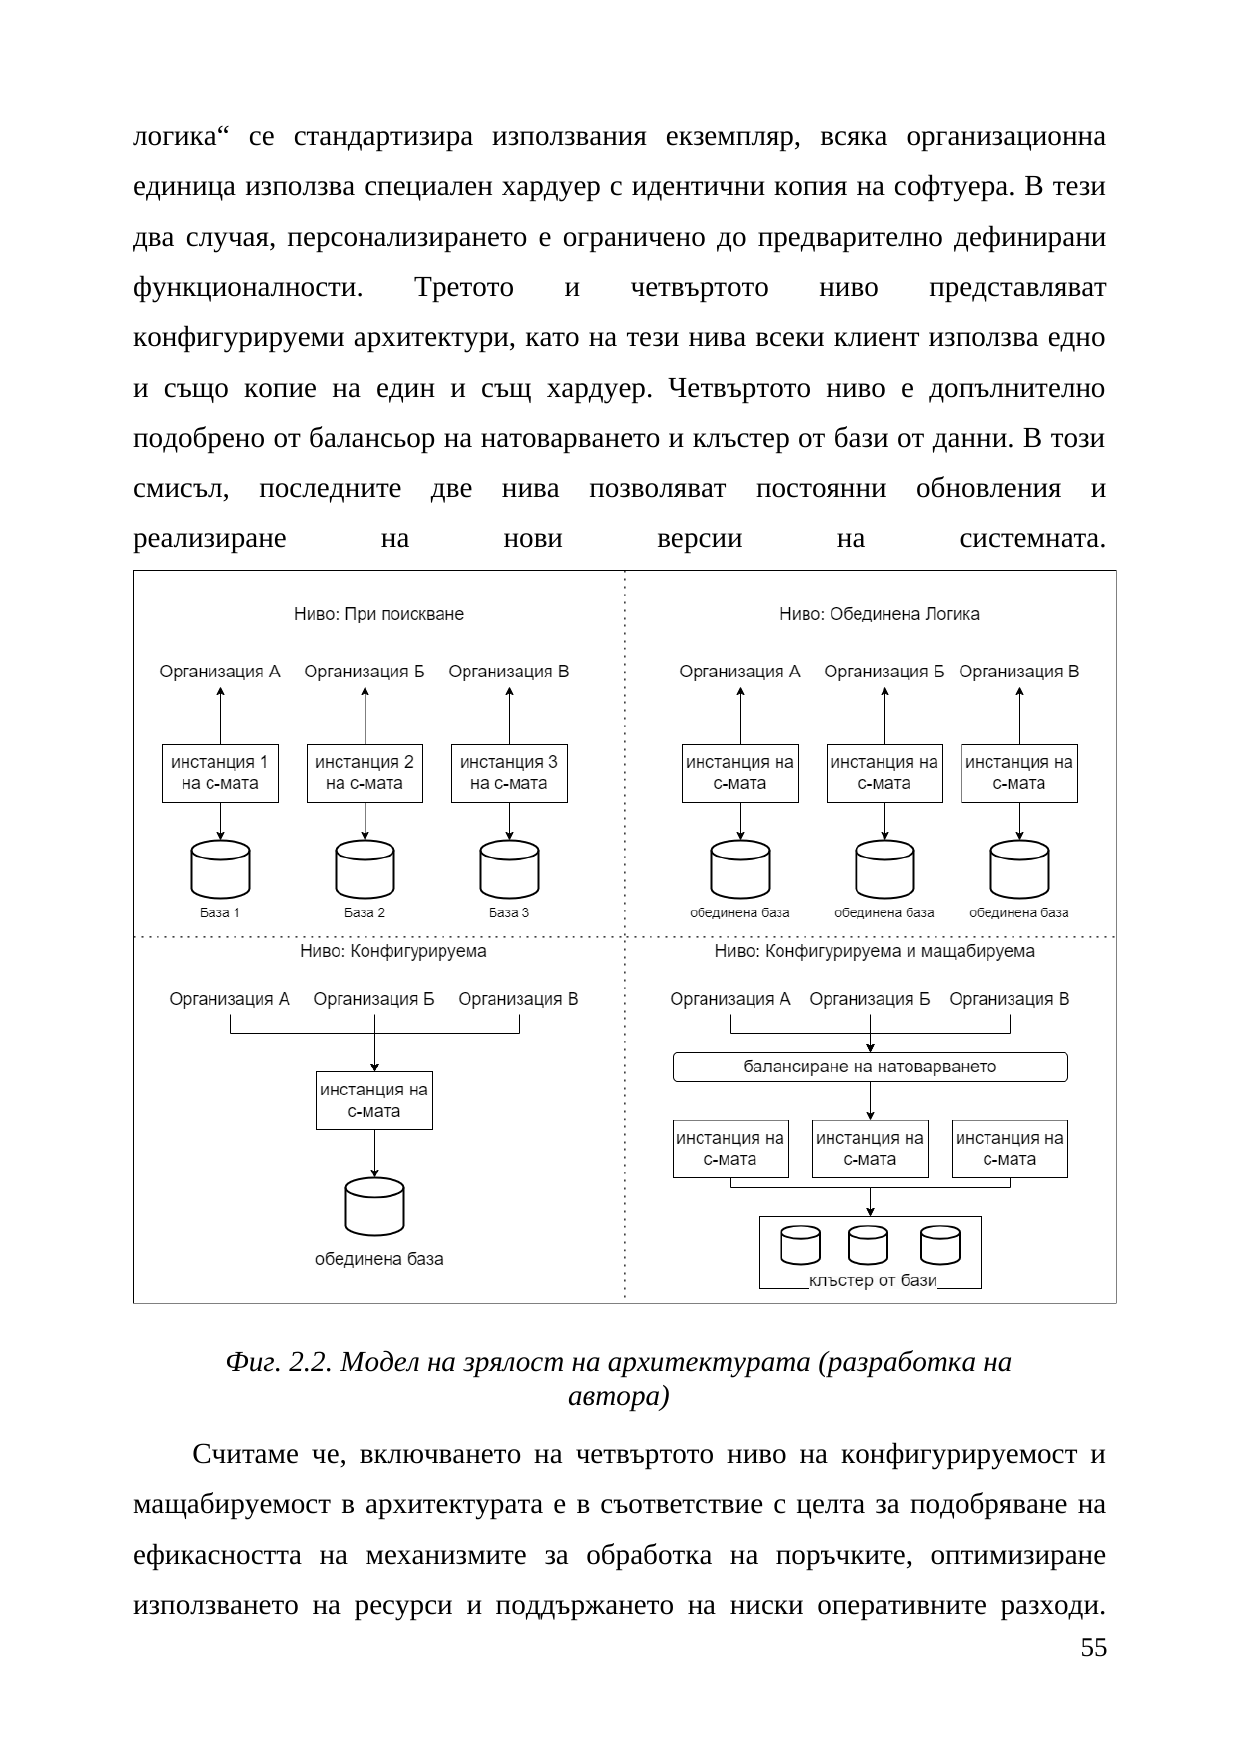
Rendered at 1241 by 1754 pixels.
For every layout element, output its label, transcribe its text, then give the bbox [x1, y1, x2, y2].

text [133, 1436, 1107, 1621]
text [133, 118, 1107, 569]
title Фиг. 2.2. Модел на зрялост на архитектурата (разработка на автора) [192, 1344, 1048, 1411]
picture [132, 569, 1117, 1304]
